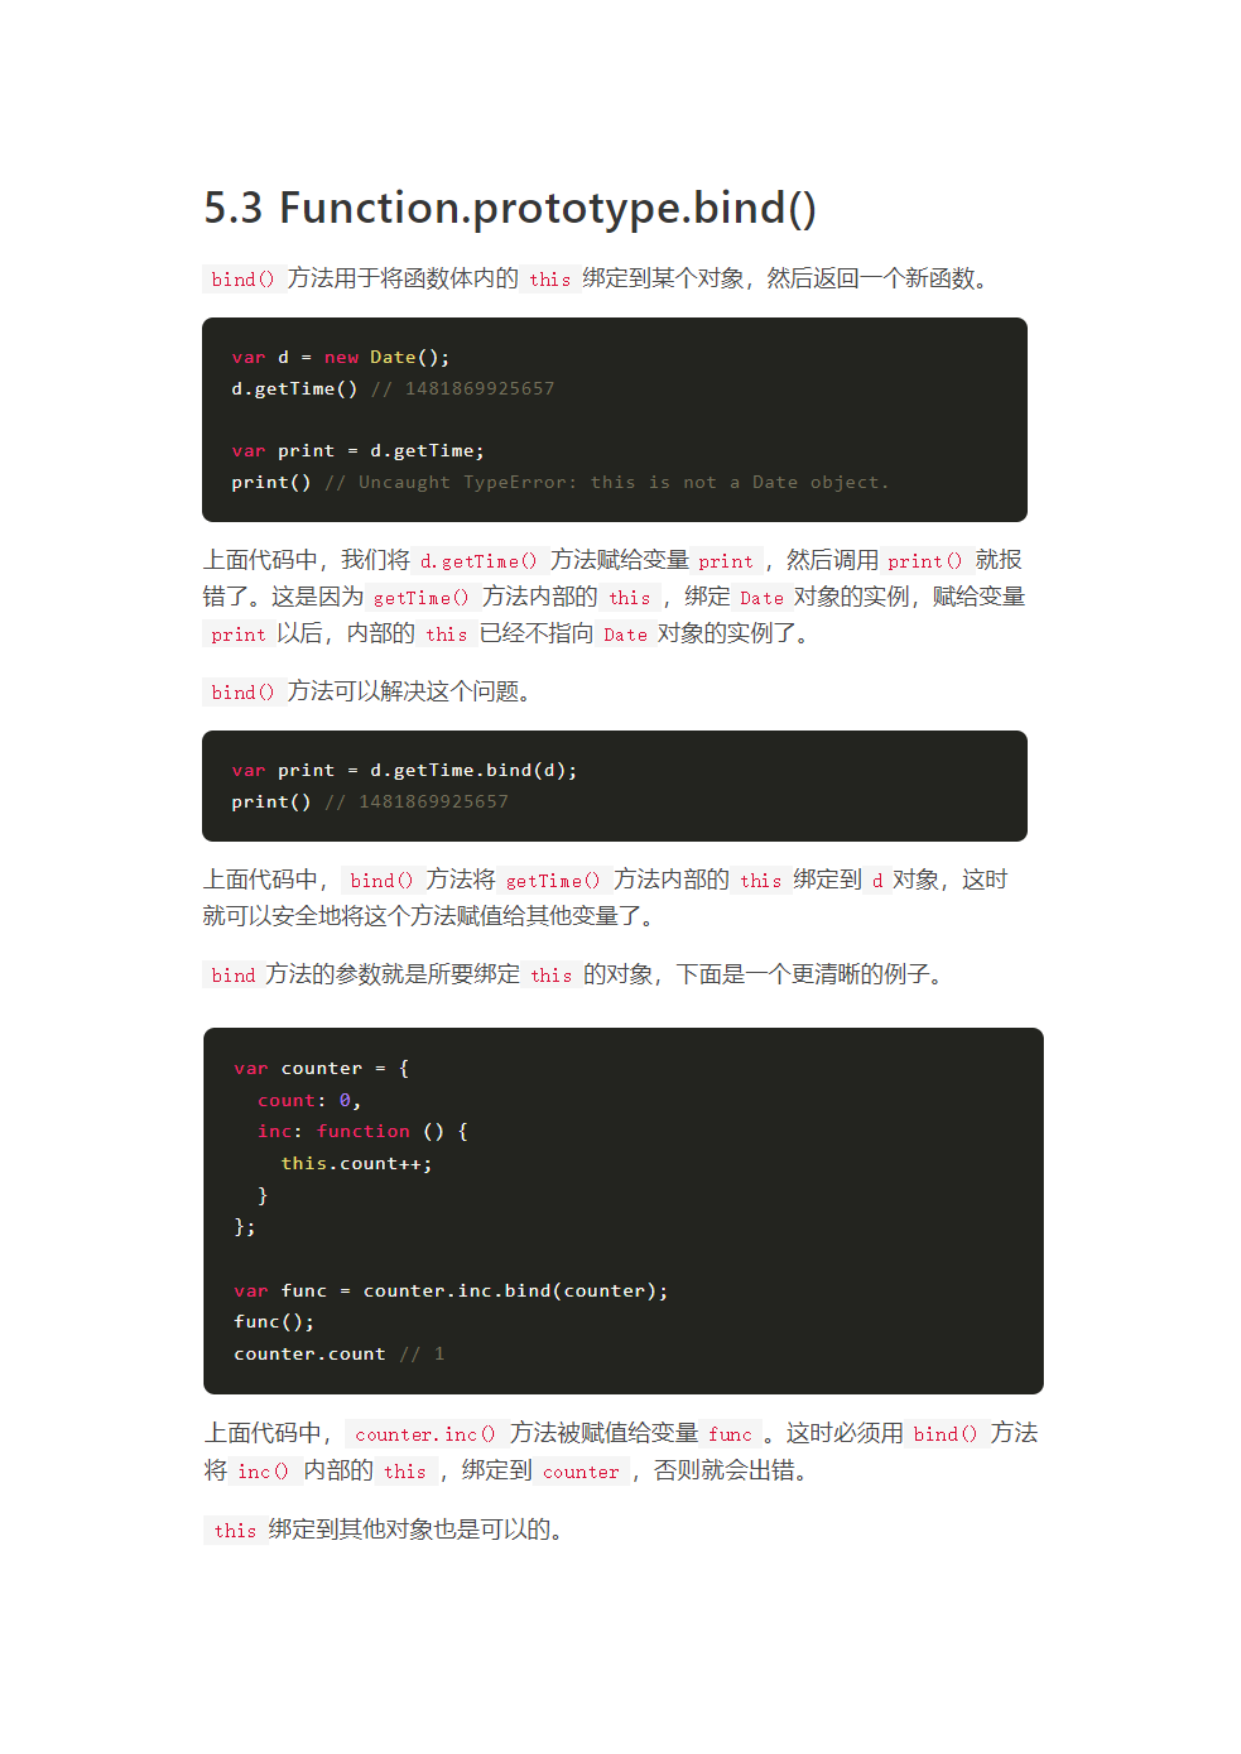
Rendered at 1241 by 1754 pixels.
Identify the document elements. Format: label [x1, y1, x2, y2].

picture [187, 1007, 1053, 1558]
picture [187, 162, 1053, 1006]
